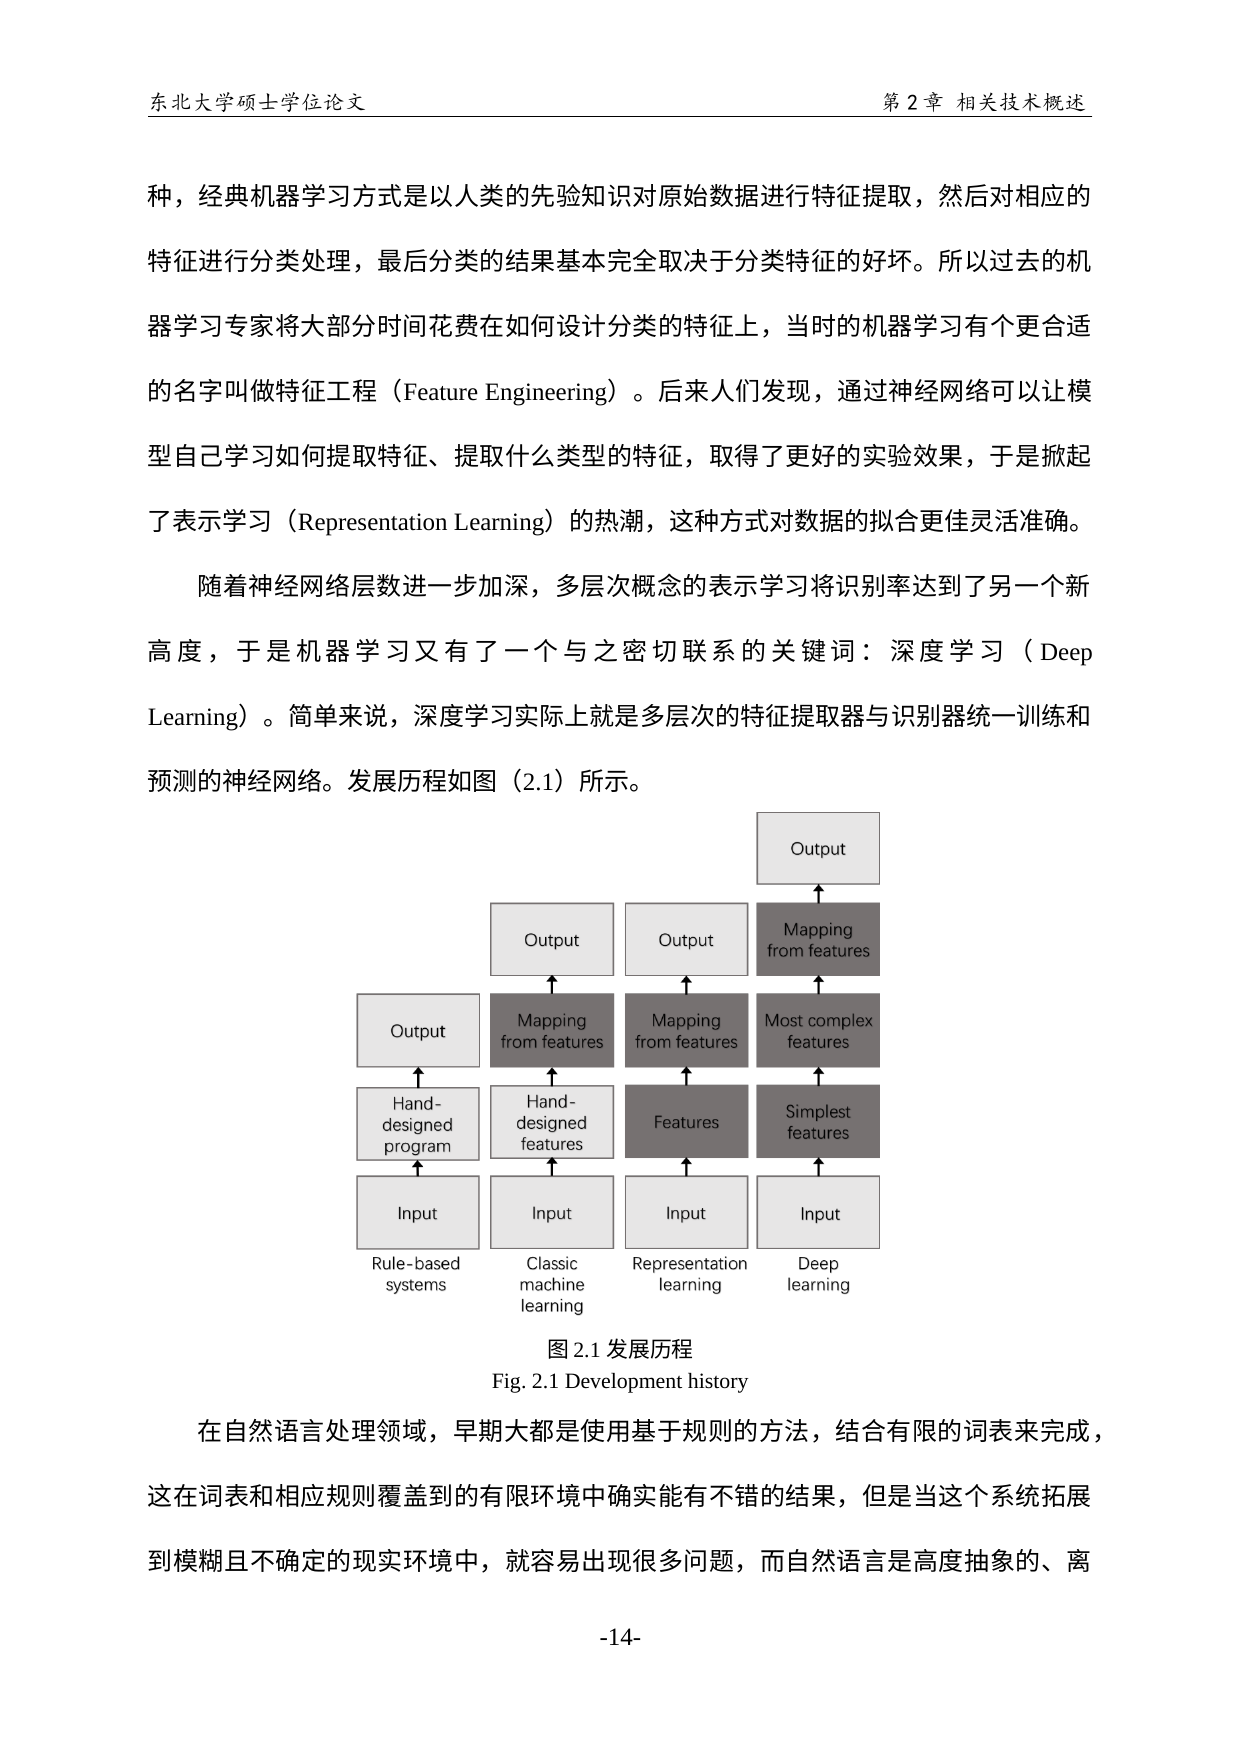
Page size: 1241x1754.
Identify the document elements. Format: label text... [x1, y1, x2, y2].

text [148, 1397, 1092, 1592]
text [148, 162, 1092, 552]
text 随着神经网络层数进一步加深，多层次概念的表示学习将识别率达到了另一个新高度，于是机器学习又有了一个与之密切联系的关键词：深度学习（Deep Learning）。简单来说，深度学习实际上就是多层次的特征提取器与识别器统一训练和预测的神经网络。发展历程如图（2.1）所示。 [148, 552, 1092, 812]
picture [352, 812, 888, 1328]
text 图2.1 发展历程 [148, 1332, 1092, 1364]
text Fig. 2.1 Development history [148, 1364, 1092, 1397]
